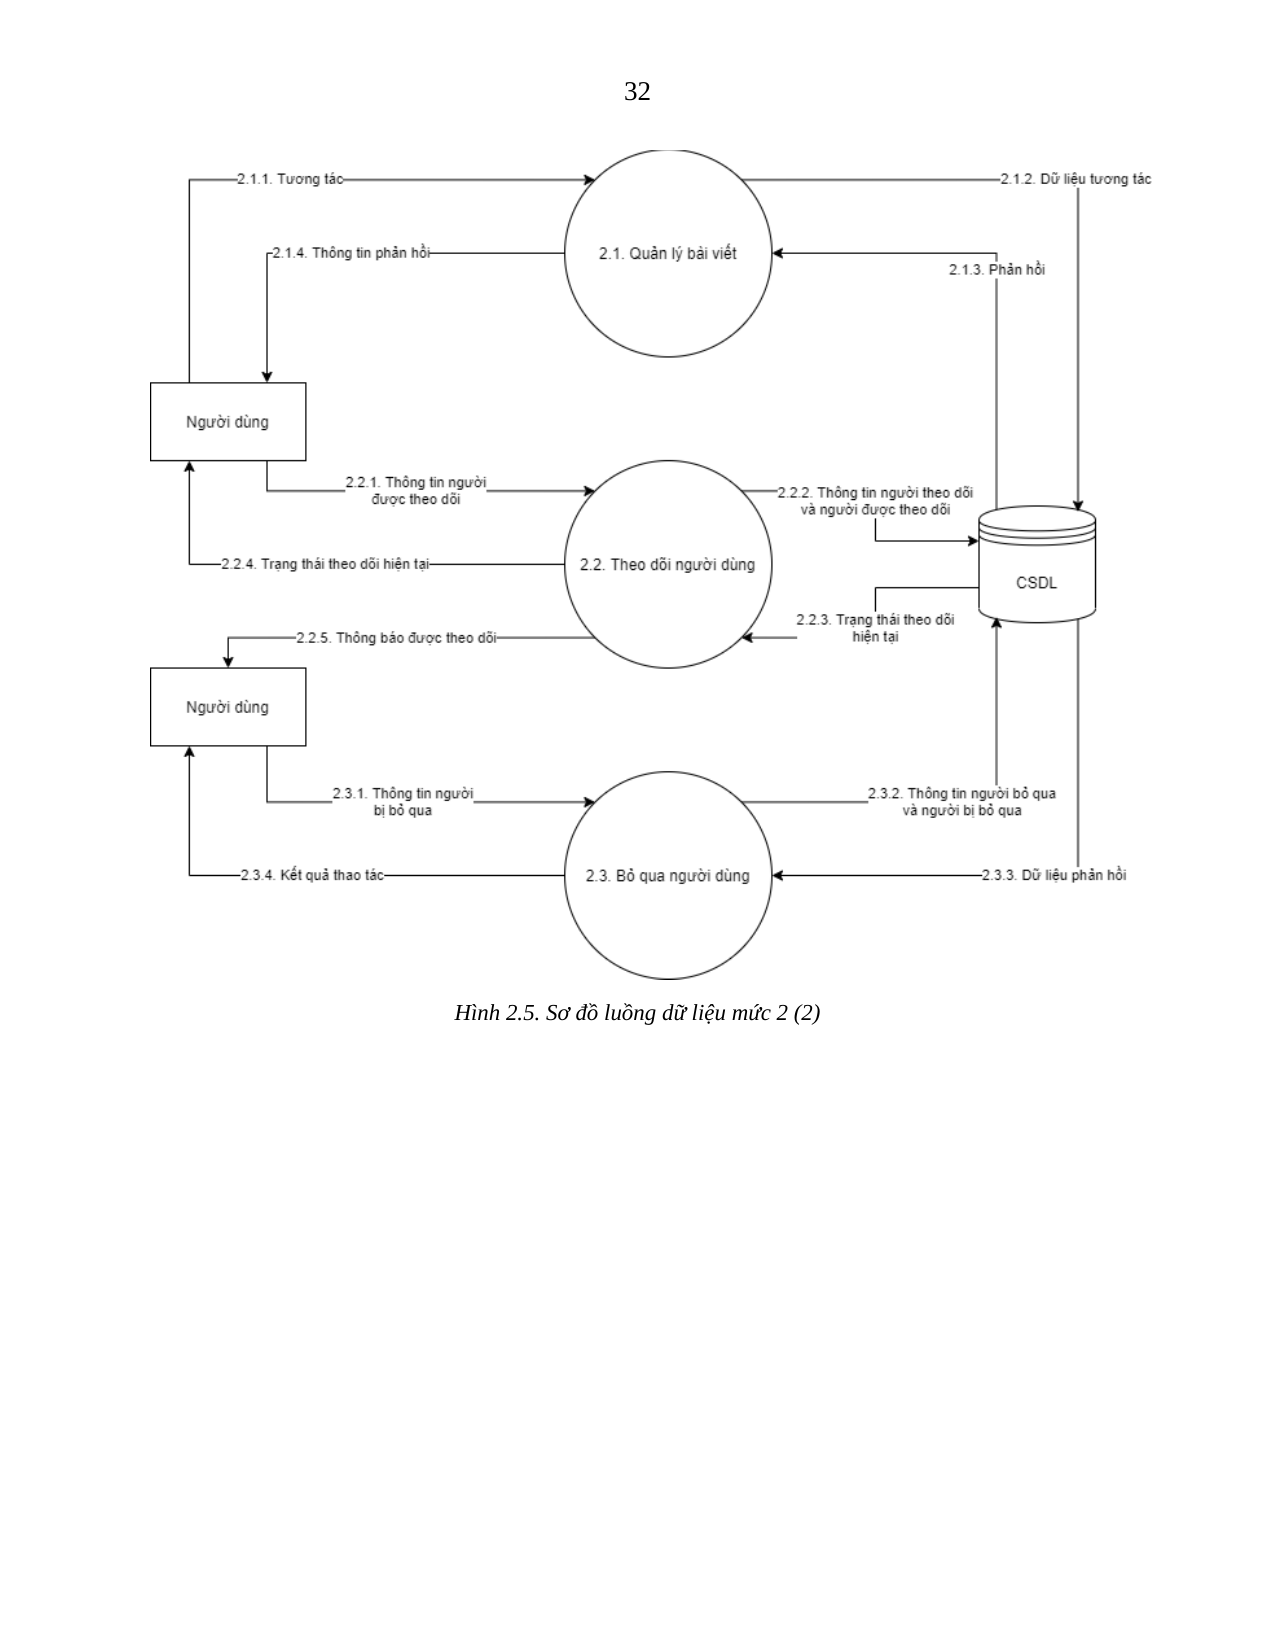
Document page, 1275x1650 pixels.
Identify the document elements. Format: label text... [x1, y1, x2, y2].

picture [150, 150, 1152, 980]
text Hình 2.5. Sơ đồ luồng dữ liệu mức 2 (2) [150, 999, 1125, 1025]
